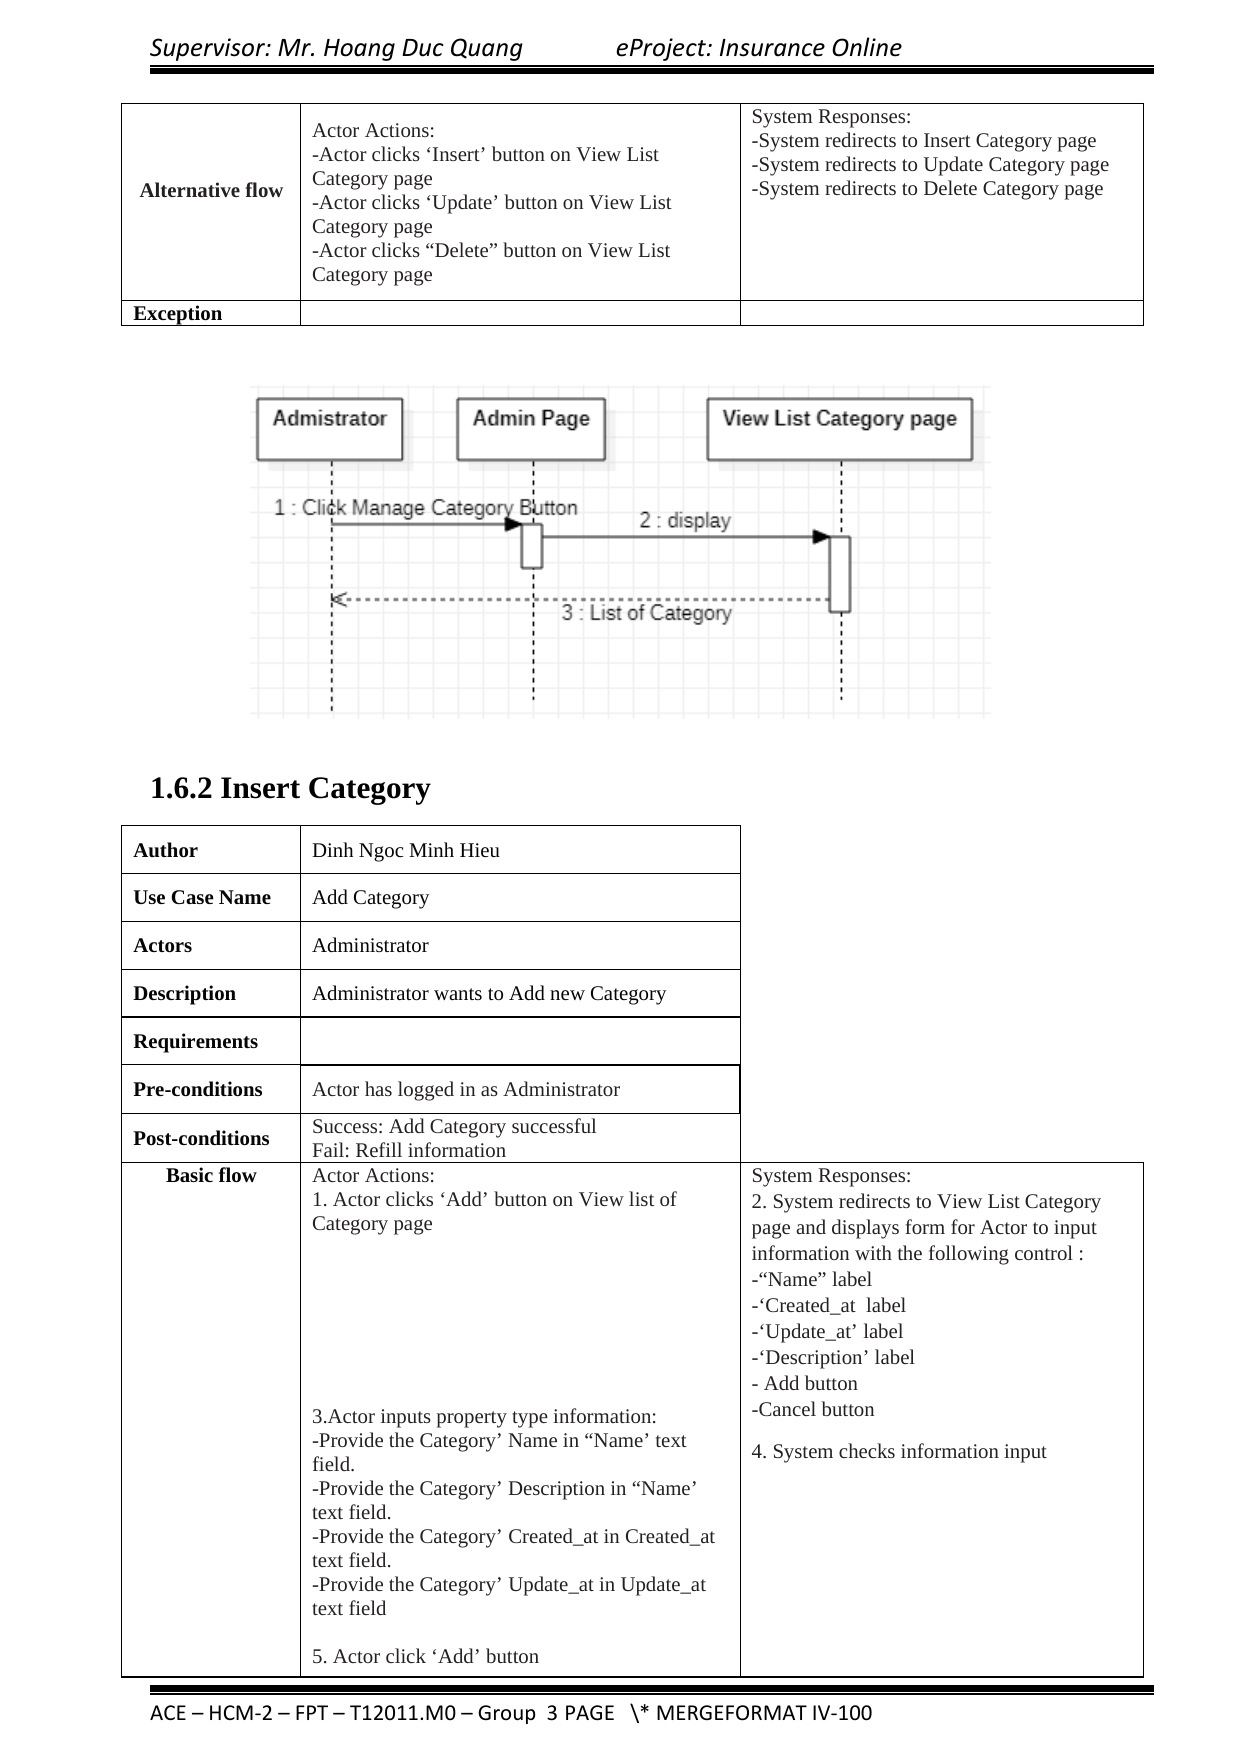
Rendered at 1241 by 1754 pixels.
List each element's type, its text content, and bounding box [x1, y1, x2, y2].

table_cell Actor Actions: -Actor clicks ‘Insert’ button on View List Category page -Actor clicks ‘Update’ button on View List Category page -Actor clicks “Delete” button on View List Category page [301, 104, 740, 300]
table_cell Requirements [122, 1018, 300, 1064]
table_cell [301, 301, 740, 325]
table_cell Administrator wants to Add new Category [301, 970, 740, 1016]
table_cell [301, 1018, 740, 1064]
table_cell Pre-conditions [122, 1065, 300, 1112]
table_cell Actor has logged in as Administrator [301, 1066, 739, 1112]
table_cell [741, 301, 1143, 325]
table_cell Use Case Name [122, 874, 300, 921]
table_cell Exception [122, 301, 300, 325]
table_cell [301, 1163, 740, 1676]
table_cell Add Category [301, 874, 740, 921]
table_cell Basic flow [122, 1163, 300, 1676]
table_cell Actors [122, 922, 300, 968]
table_header Dinh Ngoc Minh Hieu [301, 826, 740, 873]
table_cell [741, 1163, 1143, 1676]
table_cell System Responses: -System redirects to Insert Category page -System redirects to Update Category page -System redirects to Delete Category page [741, 104, 1143, 300]
picture [250, 385, 991, 719]
text 1.6.2 Insert Category [150, 770, 1154, 806]
table_cell Alternative flow [122, 104, 300, 300]
table_cell Administrator [301, 922, 740, 968]
table_cell Success: Add Category successful Fail: Refill information [301, 1114, 740, 1162]
table_cell Post-conditions [122, 1114, 300, 1162]
table_header Author [122, 826, 300, 873]
table_cell Description [122, 970, 300, 1016]
